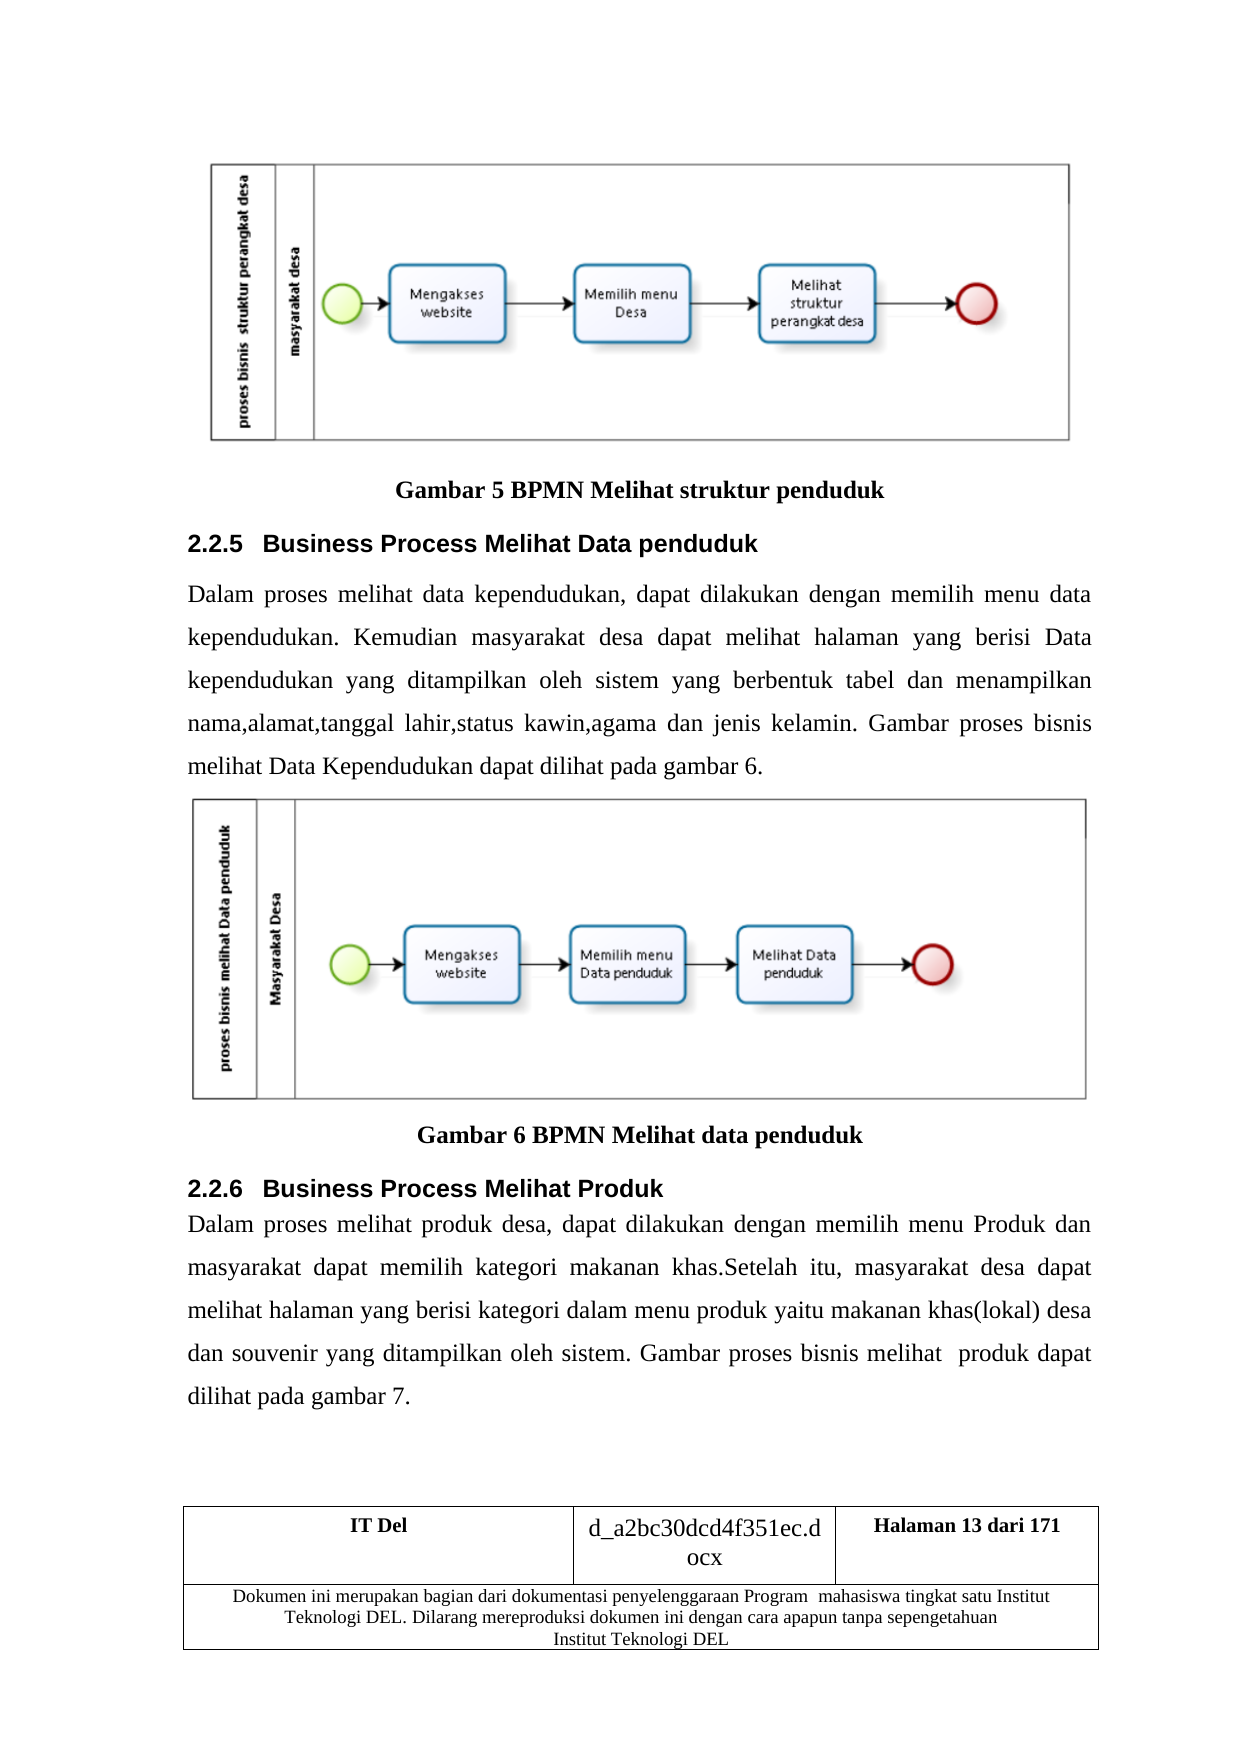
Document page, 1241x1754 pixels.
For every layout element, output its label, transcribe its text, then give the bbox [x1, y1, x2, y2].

text Gambar 6 BPMN Melihat data penduduk [187, 1120, 1092, 1149]
text Dalam proses melihat data kependudukan, dapat dilakukan dengan memilih menu data kependudukan. Kemudian masyarakat desa dapat melihat halaman yang berisi Data kependudukan yang ditampilkan oleh sistem yang berbentuk tabel dan menampilkan nama,alamat,tanggal lahir,status kawin,agama dan jenis kelamin. Gambar proses bisnis melihat Data Kependudukan dapat dilihat pada gambar 6. [187, 579, 1092, 780]
text Gambar 5 BPMN Melihat struktur penduduk [187, 476, 1092, 504]
picture [187, 147, 1093, 462]
picture [187, 794, 1093, 1106]
subtitle Business Process Melihat Data penduduk [187, 529, 1092, 558]
text Dalam proses melihat produk desa, dapat dilakukan dengan memilih menu Produk dan masyarakat dapat memilih kategori makanan khas.Setelah itu, masyarakat desa dapat melihat halaman yang berisi kategori dalam menu produk yaitu makanan khas(lokal) desa dan souvenir yang ditampilkan oleh sistem. Gambar proses bisnis melihat produk dapat dilihat pada gambar 7. [187, 1209, 1092, 1410]
subtitle Business Process Melihat Produk [187, 1174, 1092, 1202]
